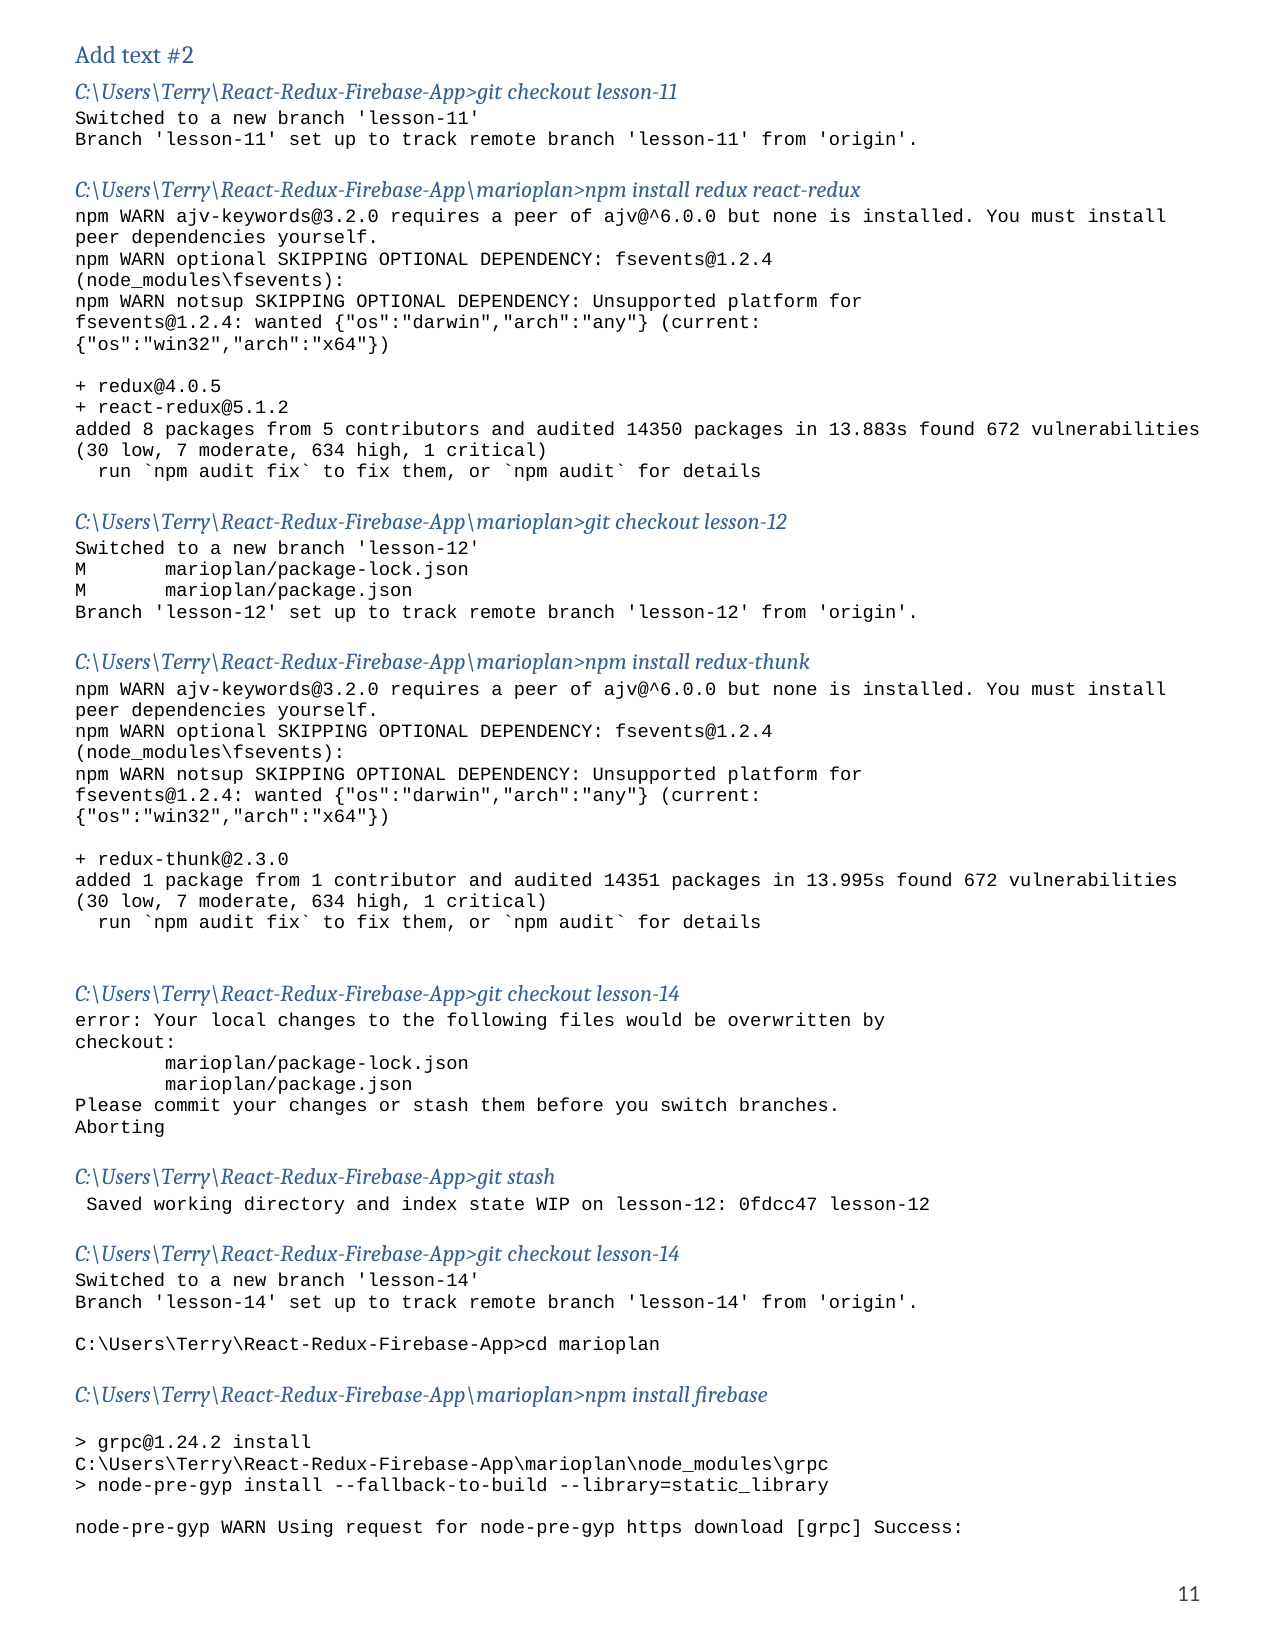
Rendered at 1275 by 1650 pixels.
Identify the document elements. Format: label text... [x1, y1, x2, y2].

text npm WARN ajv-keywords@3.2.0 requires a peer of ajv@^6.0.0 but none is installed. You must install peer dependencies yourself. [75, 207, 1200, 249]
text (node_modules\fsevents): [75, 271, 1200, 292]
text npm WARN optional SKIPPING OPTIONAL DEPENDENCY: fsevents@1.2.4 [75, 249, 1200, 271]
text M marioplan/package-lock.json [75, 560, 1200, 581]
subtitle C:\Users\Terry\React-Redux-Firebase-App\marioplan>npm install firebase [75, 1382, 1200, 1408]
subtitle C:\Users\Terry\React-Redux-Firebase-App>git checkout lesson-14 [75, 1241, 1200, 1267]
text Saved working directory and index state WIP on lesson-12: 0fdcc47 lesson-12 [75, 1194, 1200, 1216]
subtitle Add text #2 [75, 41, 1200, 70]
subtitle C:\Users\Terry\React-Redux-Firebase-App\marioplan>npm install redux react-redux [75, 177, 1200, 203]
text C:\Users\Terry\React-Redux-Firebase-App\marioplan\node_modules\grpc [75, 1454, 1200, 1476]
text npm WARN notsup SKIPPING OPTIONAL DEPENDENCY: Unsupported platform for [75, 292, 1200, 313]
text + redux-thunk@2.3.0 [75, 849, 1200, 871]
subtitle C:\Users\Terry\React-Redux-Firebase-App\marioplan>git checkout lesson-12 [75, 508, 1200, 535]
text run `npm audit fix` to fix them, or `npm audit` for details [75, 913, 1200, 934]
text fsevents@1.2.4: wanted {"os":"darwin","arch":"any"} (current: [75, 786, 1200, 807]
text error: Your local changes to the following files would be overwritten by [75, 1011, 1200, 1032]
text {"os":"win32","arch":"x64"}) [75, 807, 1200, 828]
text npm WARN ajv-keywords@3.2.0 requires a peer of ajv@^6.0.0 but none is installed. You must install peer dependencies yourself. [75, 679, 1200, 722]
subtitle C:\Users\Terry\React-Redux-Firebase-App>git checkout lesson-11 [75, 78, 1200, 105]
text + redux@4.0.5 [75, 377, 1200, 398]
text added 8 packages from 5 contributors and audited 14350 packages in 13.883s found 672 vulnerabilities (30 low, 7 moderate, 634 high, 1 critical) [75, 419, 1200, 462]
text M marioplan/package.json [75, 581, 1200, 602]
text C:\Users\Terry\React-Redux-Firebase-App>cd marioplan [75, 1335, 1200, 1356]
text Switched to a new branch 'lesson-14' [75, 1271, 1200, 1292]
text {"os":"win32","arch":"x64"}) [75, 334, 1200, 356]
text marioplan/package.json [75, 1075, 1200, 1096]
text checkout: [75, 1032, 1200, 1054]
text Branch 'lesson-11' set up to track remote branch 'lesson-11' from 'origin'. [75, 130, 1200, 151]
text run `npm audit fix` to fix them, or `npm audit` for details [75, 462, 1200, 483]
text > grpc@1.24.2 install [75, 1433, 1200, 1454]
subtitle C:\Users\Terry\React-Redux-Firebase-App>git stash [75, 1164, 1200, 1190]
text Branch 'lesson-14' set up to track remote branch 'lesson-14' from 'origin'. [75, 1292, 1200, 1314]
text Switched to a new branch 'lesson-11' [75, 109, 1200, 130]
text Branch 'lesson-12' set up to track remote branch 'lesson-12' from 'origin'. [75, 602, 1200, 624]
text Please commit your changes or stash them before you switch branches. [75, 1096, 1200, 1117]
text fsevents@1.2.4: wanted {"os":"darwin","arch":"any"} (current: [75, 313, 1200, 334]
subtitle C:\Users\Terry\React-Redux-Firebase-App\marioplan>npm install redux-thunk [75, 649, 1200, 675]
text marioplan/package-lock.json [75, 1054, 1200, 1075]
text Aborting [75, 1117, 1200, 1139]
text npm WARN notsup SKIPPING OPTIONAL DEPENDENCY: Unsupported platform for [75, 764, 1200, 786]
subtitle C:\Users\Terry\React-Redux-Firebase-App>git checkout lesson-14 [75, 981, 1200, 1007]
text (node_modules\fsevents): [75, 743, 1200, 764]
text + react-redux@5.1.2 [75, 398, 1200, 419]
text Switched to a new branch 'lesson-12' [75, 539, 1200, 560]
text added 1 package from 1 contributor and audited 14351 packages in 13.995s found 672 vulnerabilities (30 low, 7 moderate, 634 high, 1 critical) [75, 871, 1200, 913]
text > node-pre-gyp install --fallback-to-build --library=static_library [75, 1476, 1200, 1497]
text npm WARN optional SKIPPING OPTIONAL DEPENDENCY: fsevents@1.2.4 [75, 722, 1200, 743]
text node-pre-gyp WARN Using request for node-pre-gyp https download [grpc] Success: [75, 1518, 1200, 1539]
